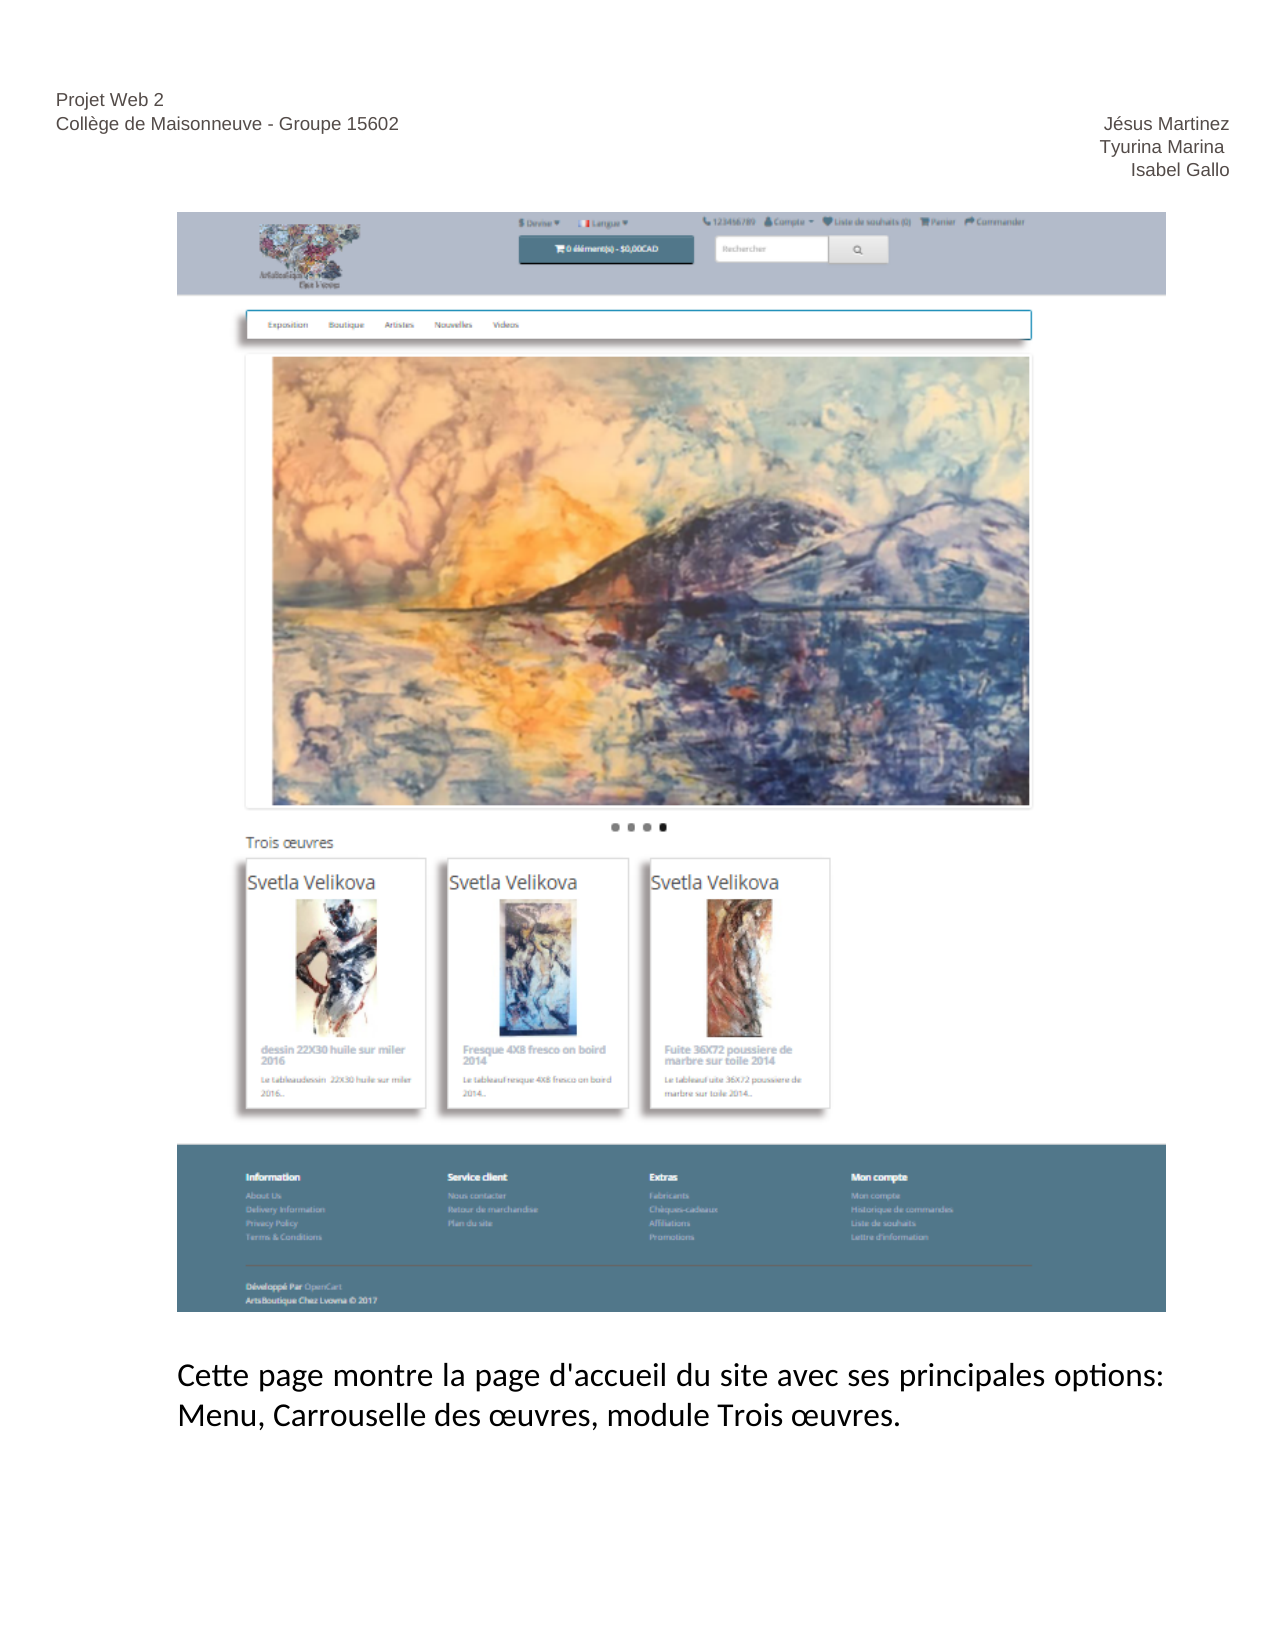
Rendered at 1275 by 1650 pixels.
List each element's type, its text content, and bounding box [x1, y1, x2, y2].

text Cette page montre la page d'accueil du site avec ses principales options: Menu, Carrouselle des œuvres, module Trois œuvres. [177, 1354, 1166, 1435]
picture [177, 212, 1166, 1312]
